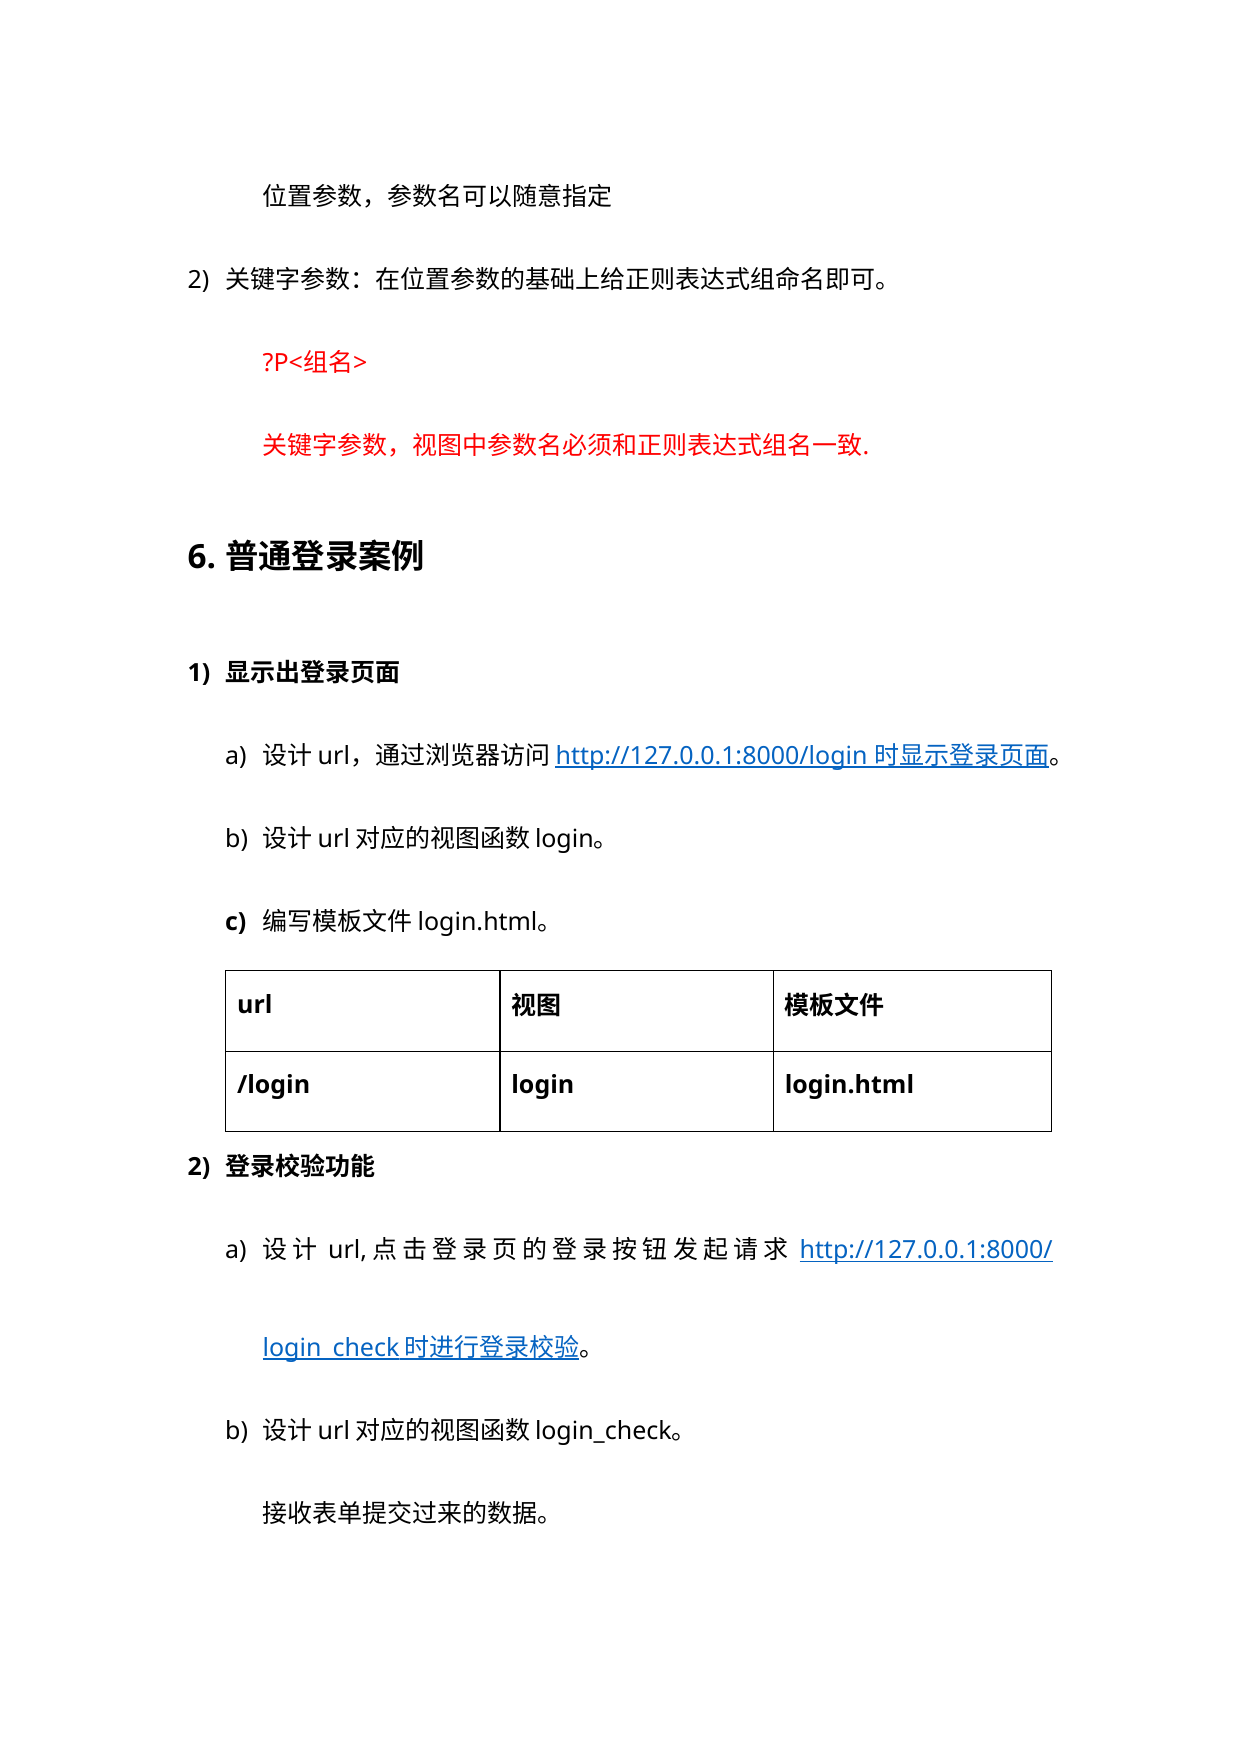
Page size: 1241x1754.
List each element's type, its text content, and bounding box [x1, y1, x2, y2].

list 设计url，通过浏览器访问 http://127.0.0.1:8000/login 时显示登录页面。 [225, 721, 1053, 786]
subtitle 普通登录案例 [187, 522, 1053, 587]
table_cell login.html [774, 1052, 1051, 1131]
list 设计url对应的视图函数login。 [225, 804, 1053, 869]
list 设计url对应的视图函数login_check。 [225, 1396, 1053, 1461]
table_header 视图 [501, 971, 773, 1051]
table_header 模板文件 [774, 971, 1051, 1051]
list 登录校验功能 [187, 1132, 1053, 1197]
table_cell login [501, 1052, 773, 1131]
list 显示出登录页面 [187, 638, 1053, 703]
list 关键字参数，视图中参数名必须和正则表达式组名一致. [262, 411, 1053, 476]
list 设计url,点击登录页的登录按钮发起请求http://127.0.0.1:8000/login_check时进行登录校验。 [225, 1215, 1053, 1378]
list 关键字参数：在位置参数的基础上给正则表达式组命名即可。 [187, 245, 1053, 310]
list 编写模板文件login.html。 [225, 887, 1053, 952]
list 位置参数，参数名可以随意指定 [262, 162, 1053, 227]
table_header url [226, 971, 499, 1051]
list 接收表单提交过来的数据。 [262, 1479, 1053, 1544]
list ?P<组名> [262, 328, 1053, 393]
table_cell /login [226, 1052, 499, 1131]
